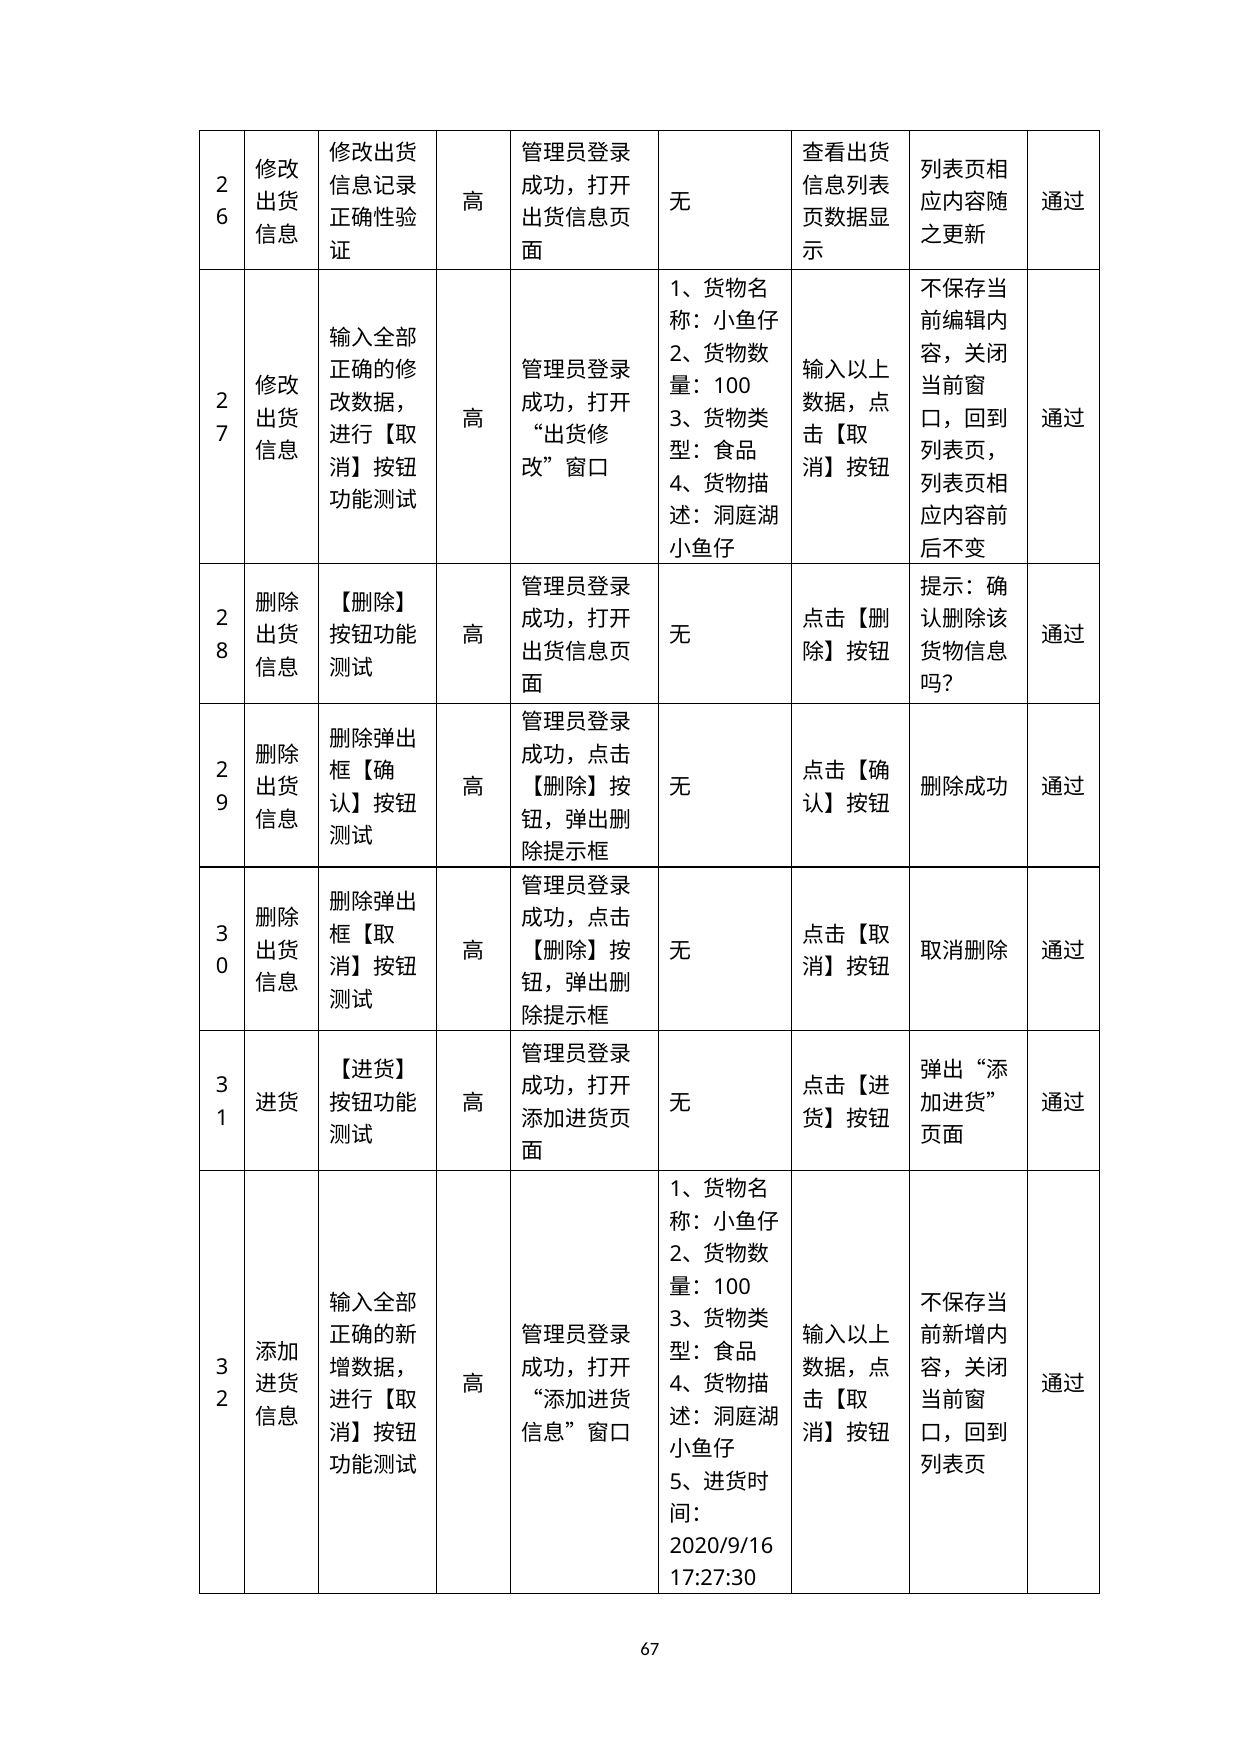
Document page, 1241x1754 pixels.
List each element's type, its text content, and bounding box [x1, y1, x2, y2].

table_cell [659, 1171, 791, 1593]
table_cell 无 [659, 704, 791, 866]
table_cell 修改出货信息记录正确性验证 [319, 131, 436, 269]
table_cell 点击【取消】按钮 [792, 868, 909, 1030]
table_cell 27 [200, 270, 244, 563]
table_cell 通过 [1028, 270, 1099, 563]
table_cell 删除出货信息 [245, 704, 318, 866]
table_cell 修改出货信息 [245, 131, 318, 269]
table_cell 【删除】按钮功能测试 [319, 564, 436, 703]
table_cell 28 [200, 564, 244, 703]
table_cell 不保存当前新增内容，关闭当前窗口，回到列表页 [910, 1171, 1027, 1593]
table_cell 点击【删除】按钮 [792, 564, 909, 703]
table_cell 点击【进货】按钮 [792, 1031, 909, 1170]
table_cell 管理员登录成功，打开“出货修改”窗口 [511, 270, 658, 563]
table_cell 管理员登录成功，打开出货信息页面 [511, 131, 658, 269]
table_cell 31 [200, 1031, 244, 1170]
table_cell 管理员登录成功，打开出货信息页面 [511, 564, 658, 703]
table_cell 查看出货信息列表页数据显示 [792, 131, 909, 269]
table_cell 输入全部正确的修改数据，进行【取消】按钮功能测试 [319, 270, 436, 563]
table_cell 高 [437, 868, 510, 1030]
table_cell 无 [659, 1031, 791, 1170]
table_cell 通过 [1028, 704, 1099, 866]
table_cell 删除出货信息 [245, 564, 318, 703]
table_cell 删除出货信息 [245, 868, 318, 1030]
table_cell 取消删除 [910, 868, 1027, 1030]
table_cell 无 [659, 564, 791, 703]
table_cell 通过 [1028, 868, 1099, 1030]
table_cell 输入以上数据，点击【取消】按钮 [792, 270, 909, 563]
table_cell 通过 [1028, 131, 1099, 269]
table_cell 无 [659, 131, 791, 269]
table_cell 高 [437, 131, 510, 269]
table_cell 32 [200, 1171, 244, 1593]
table_cell 通过 [1028, 564, 1099, 703]
table_cell 点击【确认】按钮 [792, 704, 909, 866]
table_cell 列表页相应内容随之更新 [910, 131, 1027, 269]
table_cell 弹出“添加进货”页面 [910, 1031, 1027, 1170]
table_cell 高 [437, 704, 510, 866]
table_cell 进货 [245, 1031, 318, 1170]
table_cell 删除弹出框【取消】按钮测试 [319, 868, 436, 1030]
table_cell 26 [200, 131, 244, 269]
table_cell 添加进货信息 [245, 1171, 318, 1593]
table_cell 高 [437, 1031, 510, 1170]
table_cell 通过 [1028, 1171, 1099, 1593]
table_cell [511, 1171, 658, 1593]
table_cell 提示：确认删除该货物信息吗？ [910, 564, 1027, 703]
table_cell 输入以上数据，点击【取消】按钮 [792, 1171, 909, 1593]
table_cell 通过 [1028, 1031, 1099, 1170]
table_cell 删除成功 [910, 704, 1027, 866]
table_cell 管理员登录成功，点击【删除】按钮，弹出删除提示框 [511, 868, 658, 1030]
table_cell 1、货物名称：小鱼仔2、货物数量：100 3、货物类型：食品 4、货物描述：洞庭湖小鱼仔 [659, 270, 791, 563]
table_cell 高 [437, 270, 510, 563]
table_cell 高 [437, 1171, 510, 1593]
table_cell 29 [200, 704, 244, 866]
table_cell 删除弹出框【确认】按钮测试 [319, 704, 436, 866]
table_cell 无 [659, 868, 791, 1030]
table_cell 输入全部正确的新增数据，进行【取消】按钮功能测试 [319, 1171, 436, 1593]
table_cell 30 [200, 868, 244, 1030]
table_cell 管理员登录成功，打开添加进货页面 [511, 1031, 658, 1170]
table_cell 【进货】按钮功能测试 [319, 1031, 436, 1170]
table_cell 不保存当前编辑内容，关闭当前窗口，回到列表页，列表页相应内容前后不变 [910, 270, 1027, 563]
table_cell 修改出货信息 [245, 270, 318, 563]
table_cell 管理员登录成功，点击【删除】按钮，弹出删除提示框 [511, 704, 658, 866]
table_cell 高 [437, 564, 510, 703]
